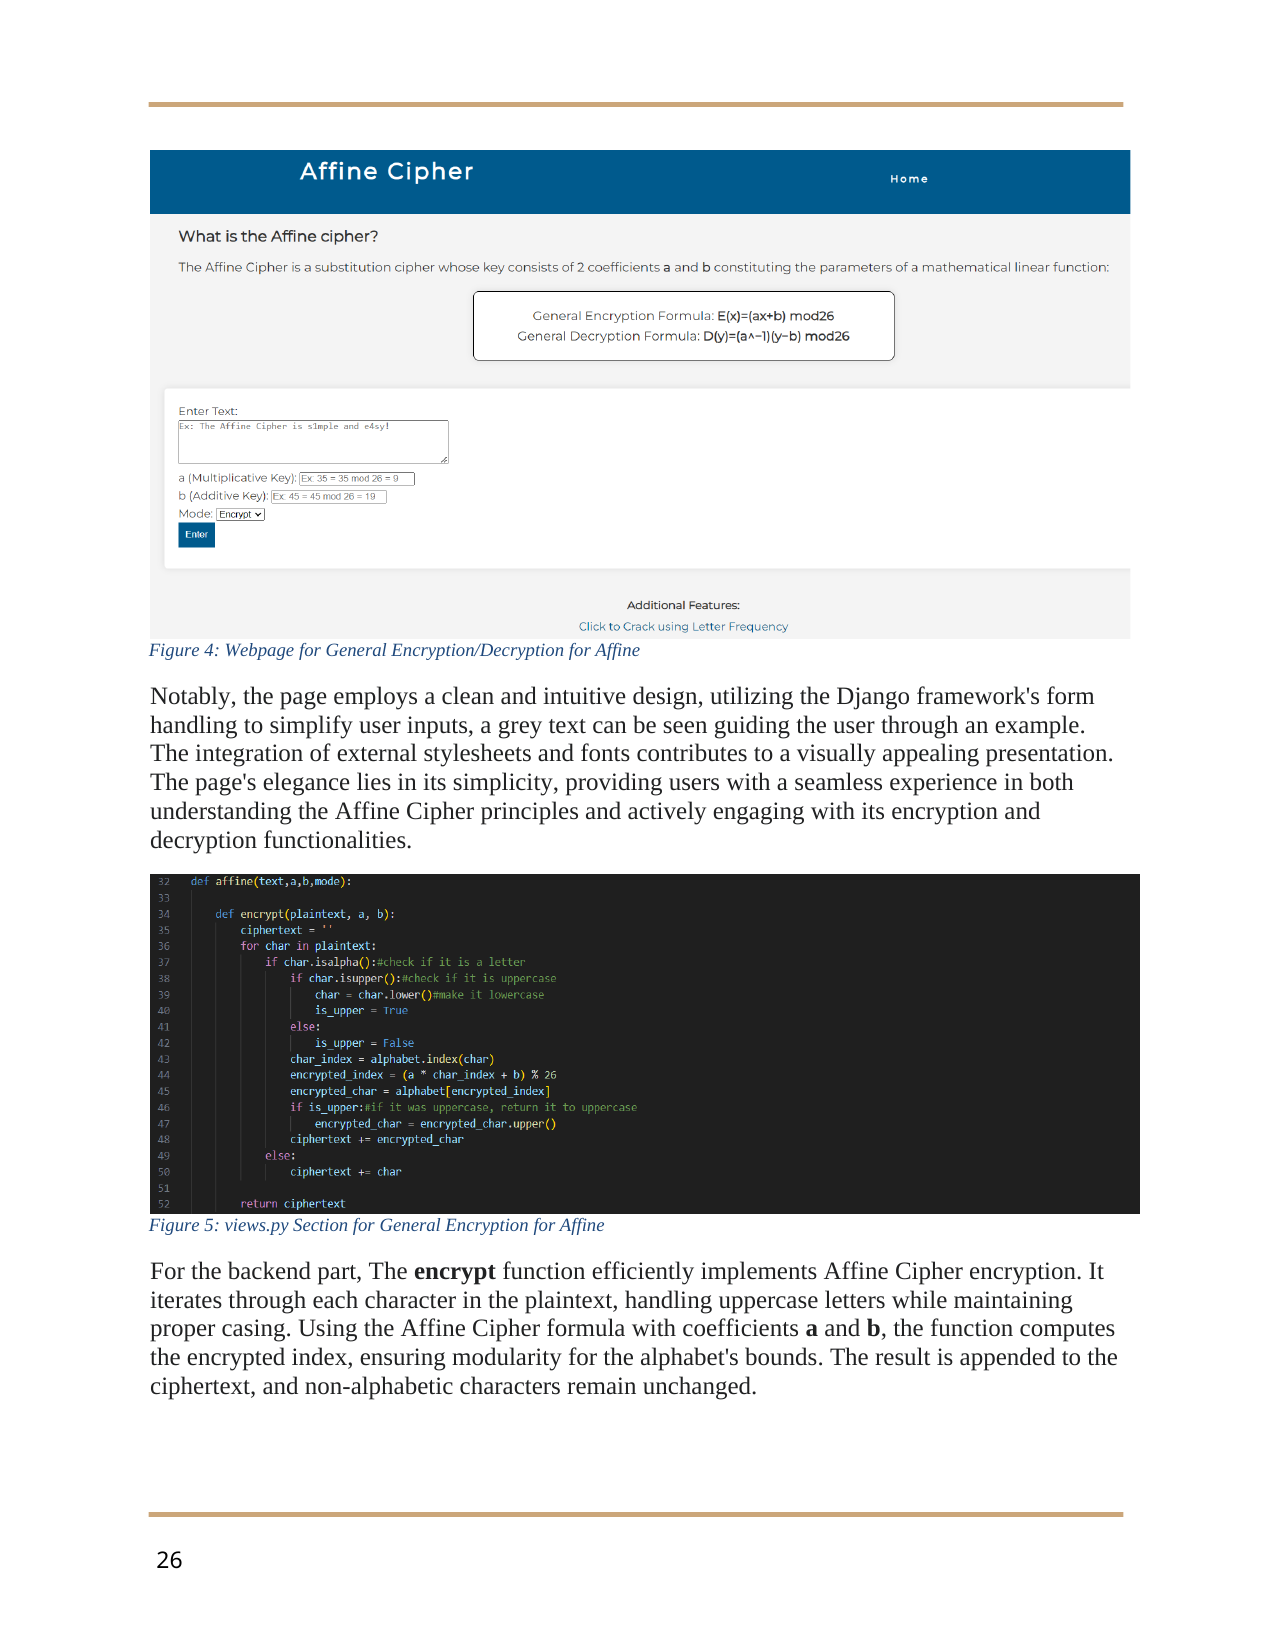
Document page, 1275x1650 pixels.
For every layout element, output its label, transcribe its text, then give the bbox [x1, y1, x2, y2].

text Figure 4: Webpage for General Encryption/Decryption for Affine [148, 639, 1125, 660]
text For the backend part, The encrypt function efficiently implements Affine Cipher encryption. It iterates through each character in the plaintext, handling uppercase letters while maintaining proper casing. Using the Affine Cipher formula with coefficients a and b, the function computes the encrypted index, ensuring modularity for the alphabet's bounds. The result is appended to the ciphertext, and non-alphabetic characters remain unchanged. [150, 1256, 1125, 1400]
text Notably, the page employs a clean and intuitive design, utilizing the Django framework's form handling to simplify user inputs, a grey text can be seen guiding the user through an example. The integration of external stylesheets and fonts contributes to a visually appealing presentation. The page's elegance lies in its simplicity, providing users with a seamless experience in both understanding the Affine Cipher principles and actively engaging with its encryption and decryption functionalities. [150, 681, 1125, 853]
picture [148, 102, 1124, 107]
picture [150, 874, 1140, 1214]
picture [148, 1512, 1124, 1517]
text Figure 5: views.py Section for General Encryption for Affine [148, 1214, 1125, 1235]
picture [150, 150, 1131, 639]
